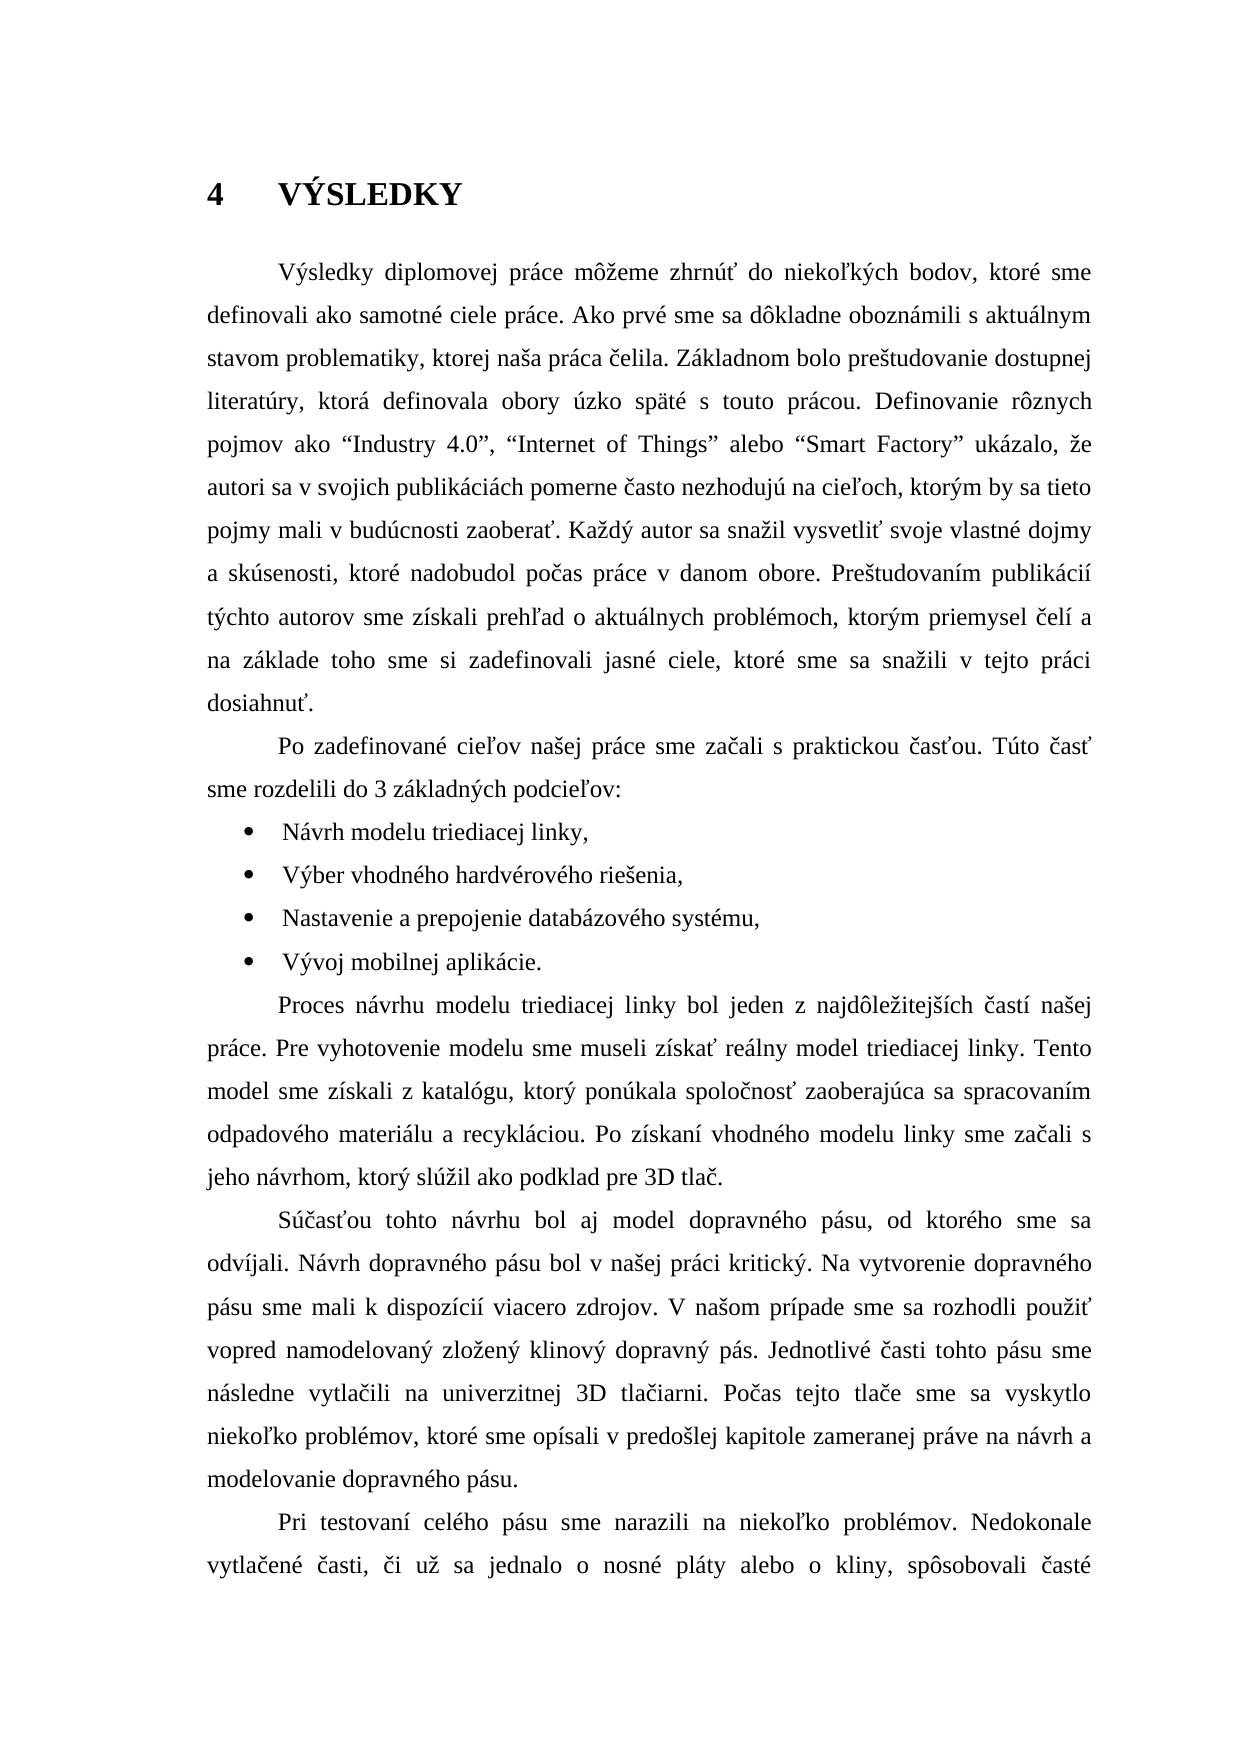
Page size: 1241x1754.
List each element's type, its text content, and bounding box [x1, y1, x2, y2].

list Nastavenie a prepojenie databázového systému, [244, 903, 1092, 932]
text Po zadefinované cieľov našej práce sme začali s praktickou časťou. Túto časť sme rozdelili do 3 základných podcieľov: [207, 731, 1092, 803]
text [207, 1507, 1092, 1579]
text Proces návrhu modelu triediacej linky bol jeden z najdôležitejších častí našej práce. Pre vyhotovenie modelu sme museli získať reálny model triediacej linky. Tento model sme získali z katalógu, ktorý ponúkala spoločnosť zaoberajúca sa spracovaním odpadového materiálu a recykláciou. Po získaní vhodného modelu linky sme začali s jeho návrhom, ktorý slúžil ako podklad pre 3D tlač. [207, 990, 1092, 1191]
list Výber vhodného hardvérového riešenia, [244, 860, 1092, 889]
list Vývoj mobilnej aplikácie. [244, 947, 1092, 975]
text Výsledky diplomovej práce môžeme zhrnúť do niekoľkých bodov, ktoré sme definovali ako samotné ciele práce. Ako prvé sme sa dôkladne oboznámili s aktuálnym stavom problematiky, ktorej naša práca čelila. Základnom bolo preštudovanie dostupnej literatúry, ktorá definovala obory úzko späté s touto prácou. Definovanie rôznych pojmov ako “Industry 4.0”, “Internet of Things” alebo “Smart Factory” ukázalo, že autori sa v svojich publikáciách pomerne často nezhodujú na cieľoch, ktorým by sa tieto pojmy mali v budúcnosti zaoberať. Každý autor sa snažil vysvetliť svoje vlastné dojmy a skúsenosti, ktoré nadobudol počas práce v danom obore. Preštudovaním publikácií týchto autorov sme získali prehľad o aktuálnych problémoch, ktorým priemysel čelí a na základe toho sme si zadefinovali jasné ciele, ktoré sme sa snažili v tejto práci dosiahnuť. [207, 257, 1092, 717]
subtitle 4 Výsledky [207, 174, 1092, 212]
list Návrh modelu triediacej linky, [244, 817, 1092, 846]
text Súčasťou tohto návrhu bol aj model dopravného pásu, od ktorého sme sa odvíjali. Návrh dopravného pásu bol v našej práci kritický. Na vytvorenie dopravného pásu sme mali k dispozícií viacero zdrojov. V našom prípade sme sa rozhodli použiť vopred namodelovaný zložený klinový dopravný pás. Jednotlivé časti tohto pásu sme následne vytlačili na univerzitnej 3D tlačiarni. Počas tejto tlače sme sa vyskytlo niekoľko problémov, ktoré sme opísali v predošlej kapitole zameranej práve na návrh a modelovanie dopravného pásu. [207, 1205, 1092, 1493]
